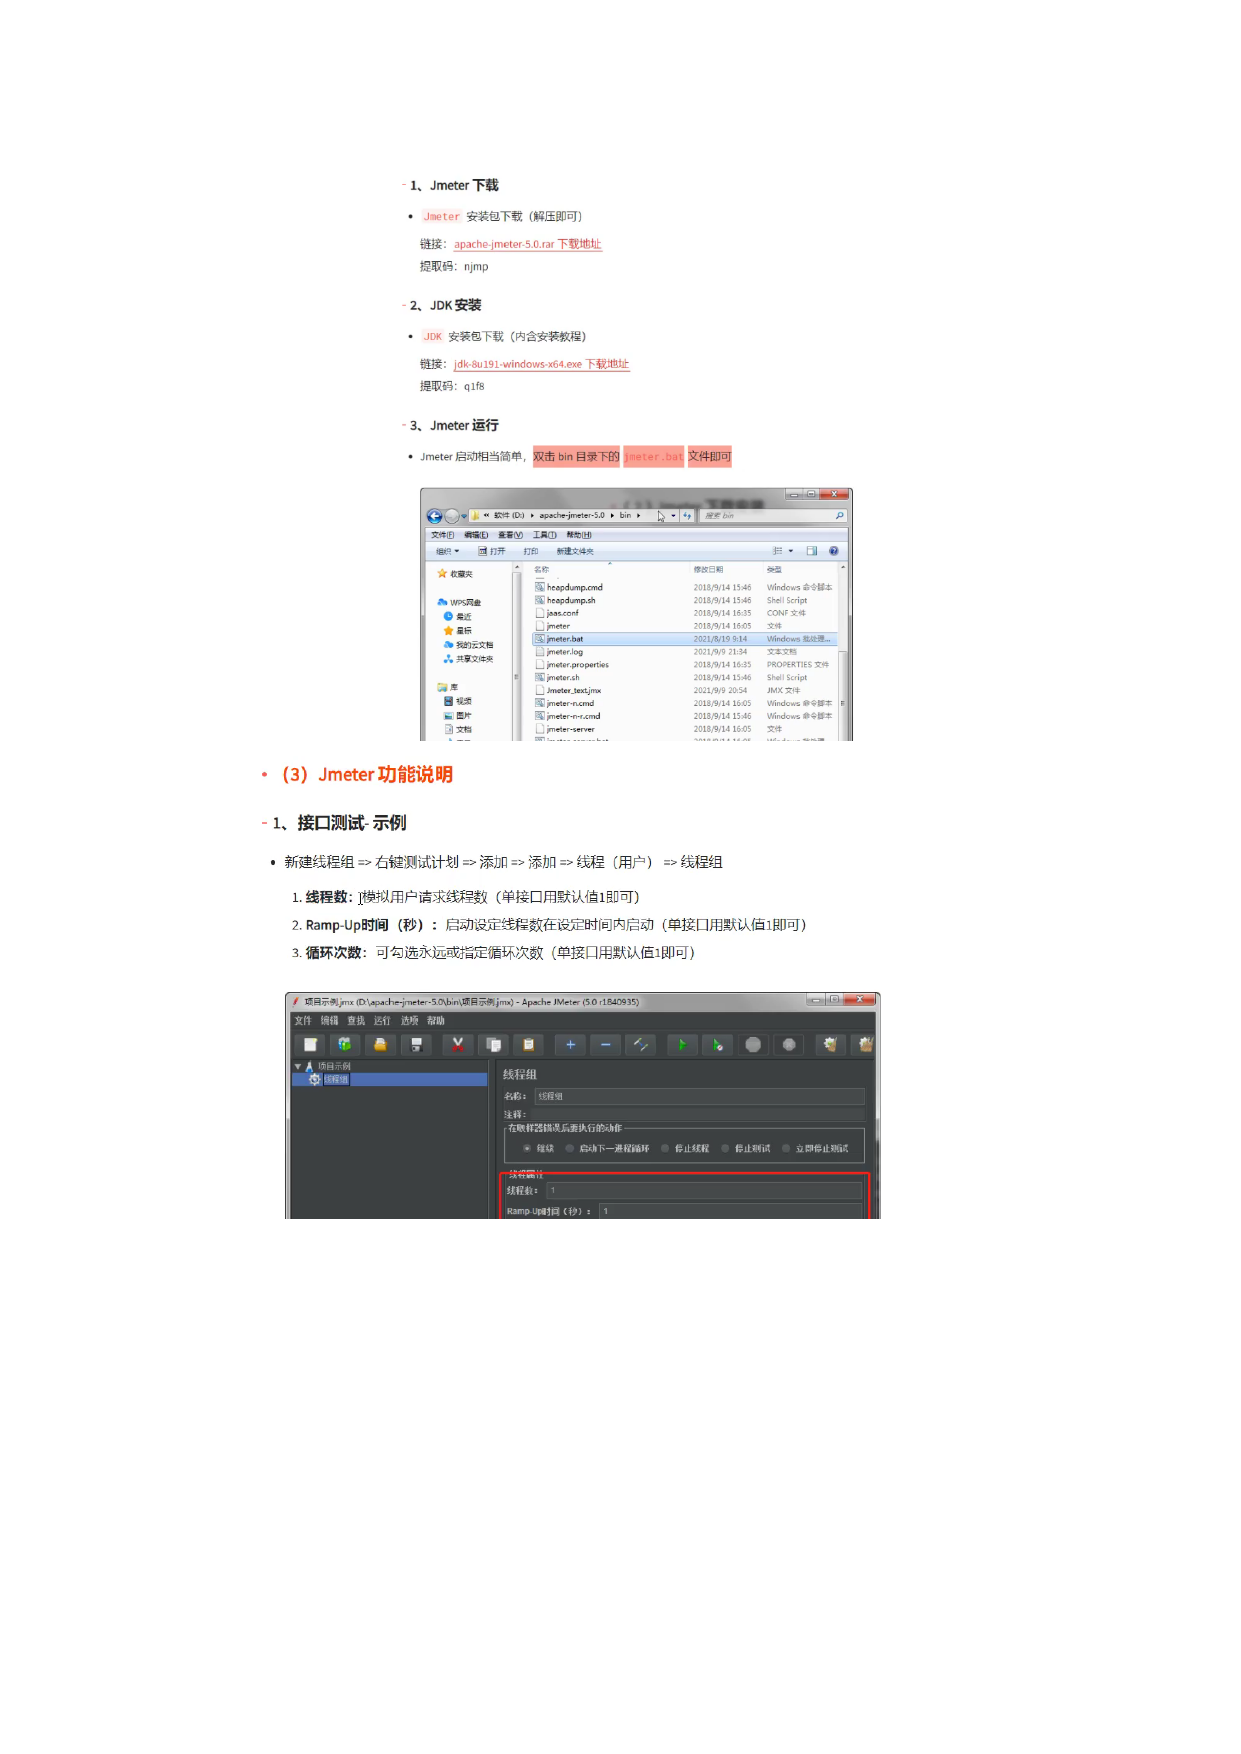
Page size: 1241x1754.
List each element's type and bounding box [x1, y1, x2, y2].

picture [187, 162, 1052, 741]
picture [187, 747, 1052, 1219]
